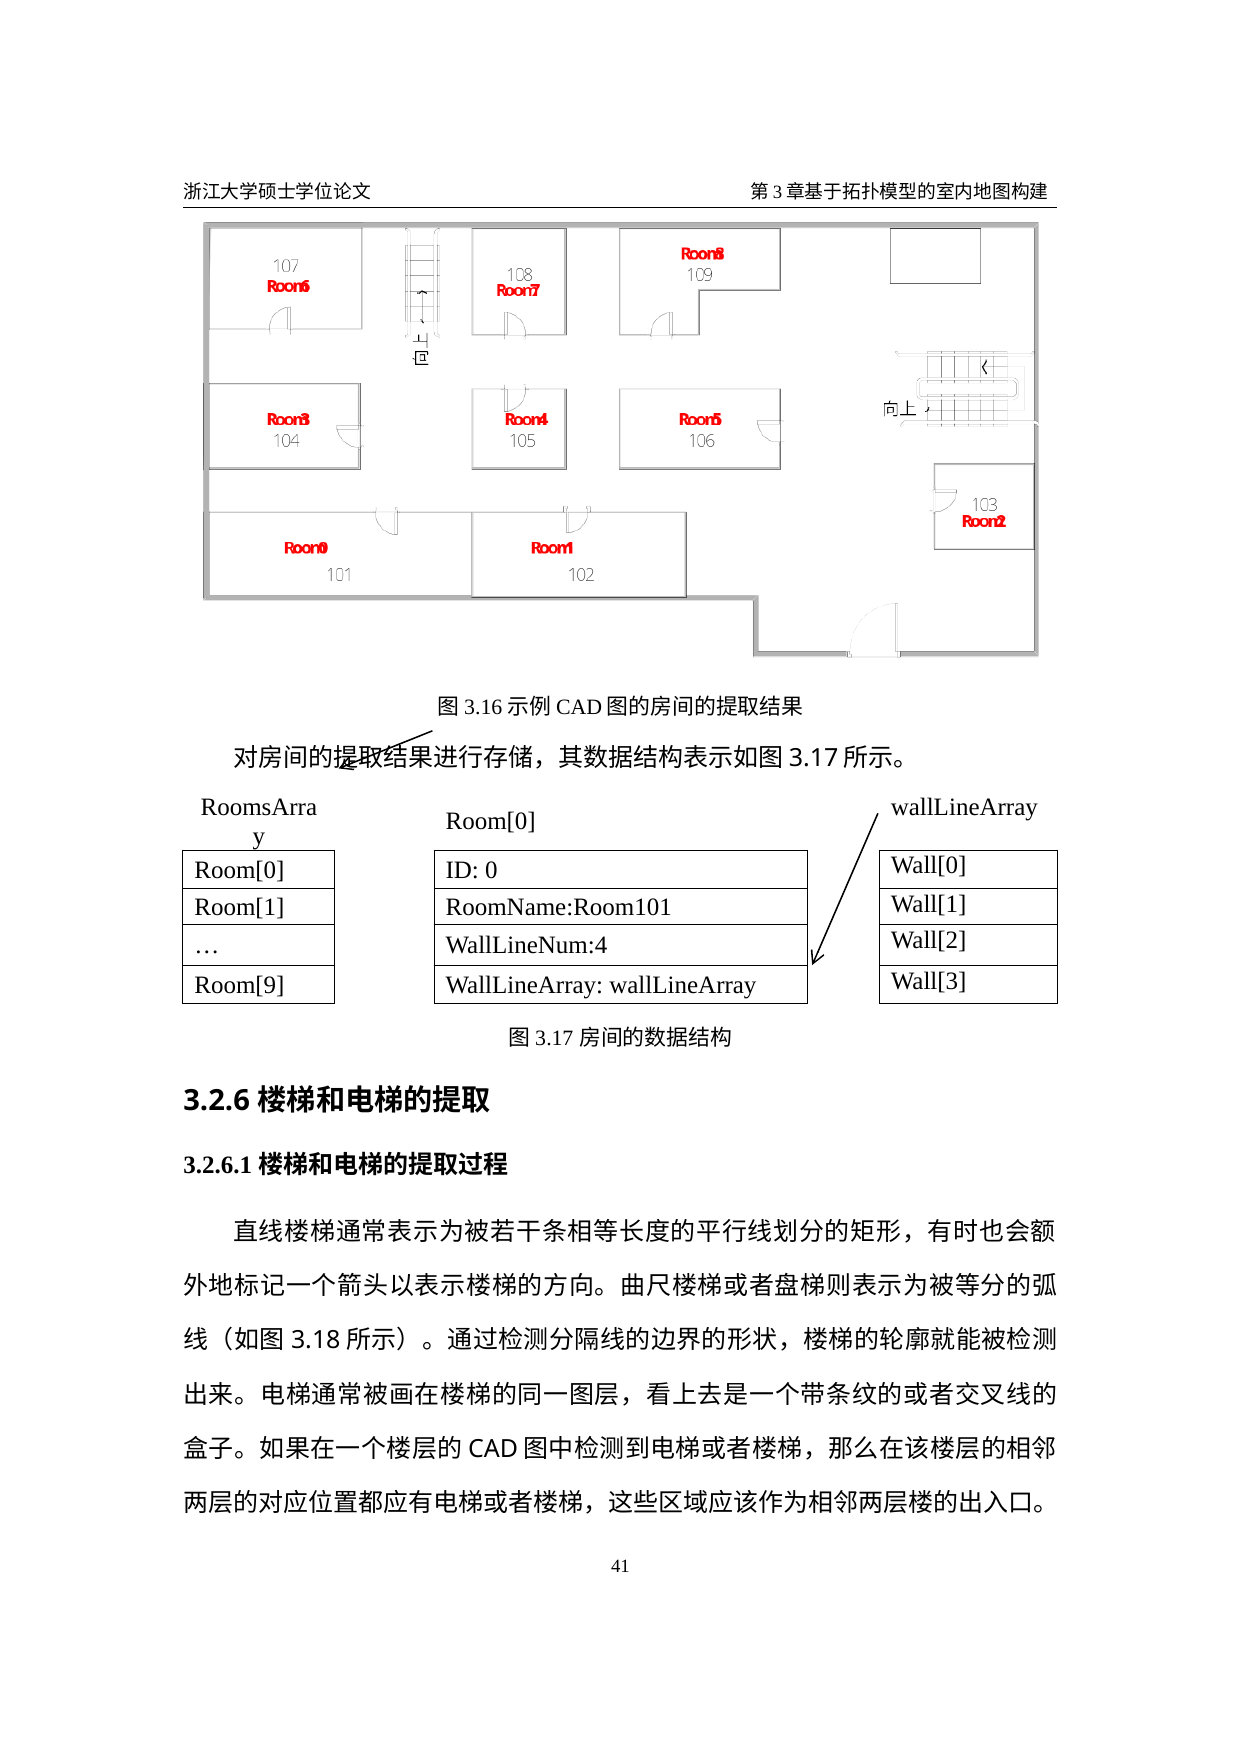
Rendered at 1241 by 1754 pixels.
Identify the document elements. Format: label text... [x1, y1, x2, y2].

subtitle 楼梯和电梯的提取过程 [183, 1144, 1057, 1180]
subtitle 楼梯和电梯的提取 [183, 1077, 1057, 1119]
table_header [172, 792, 1068, 1004]
